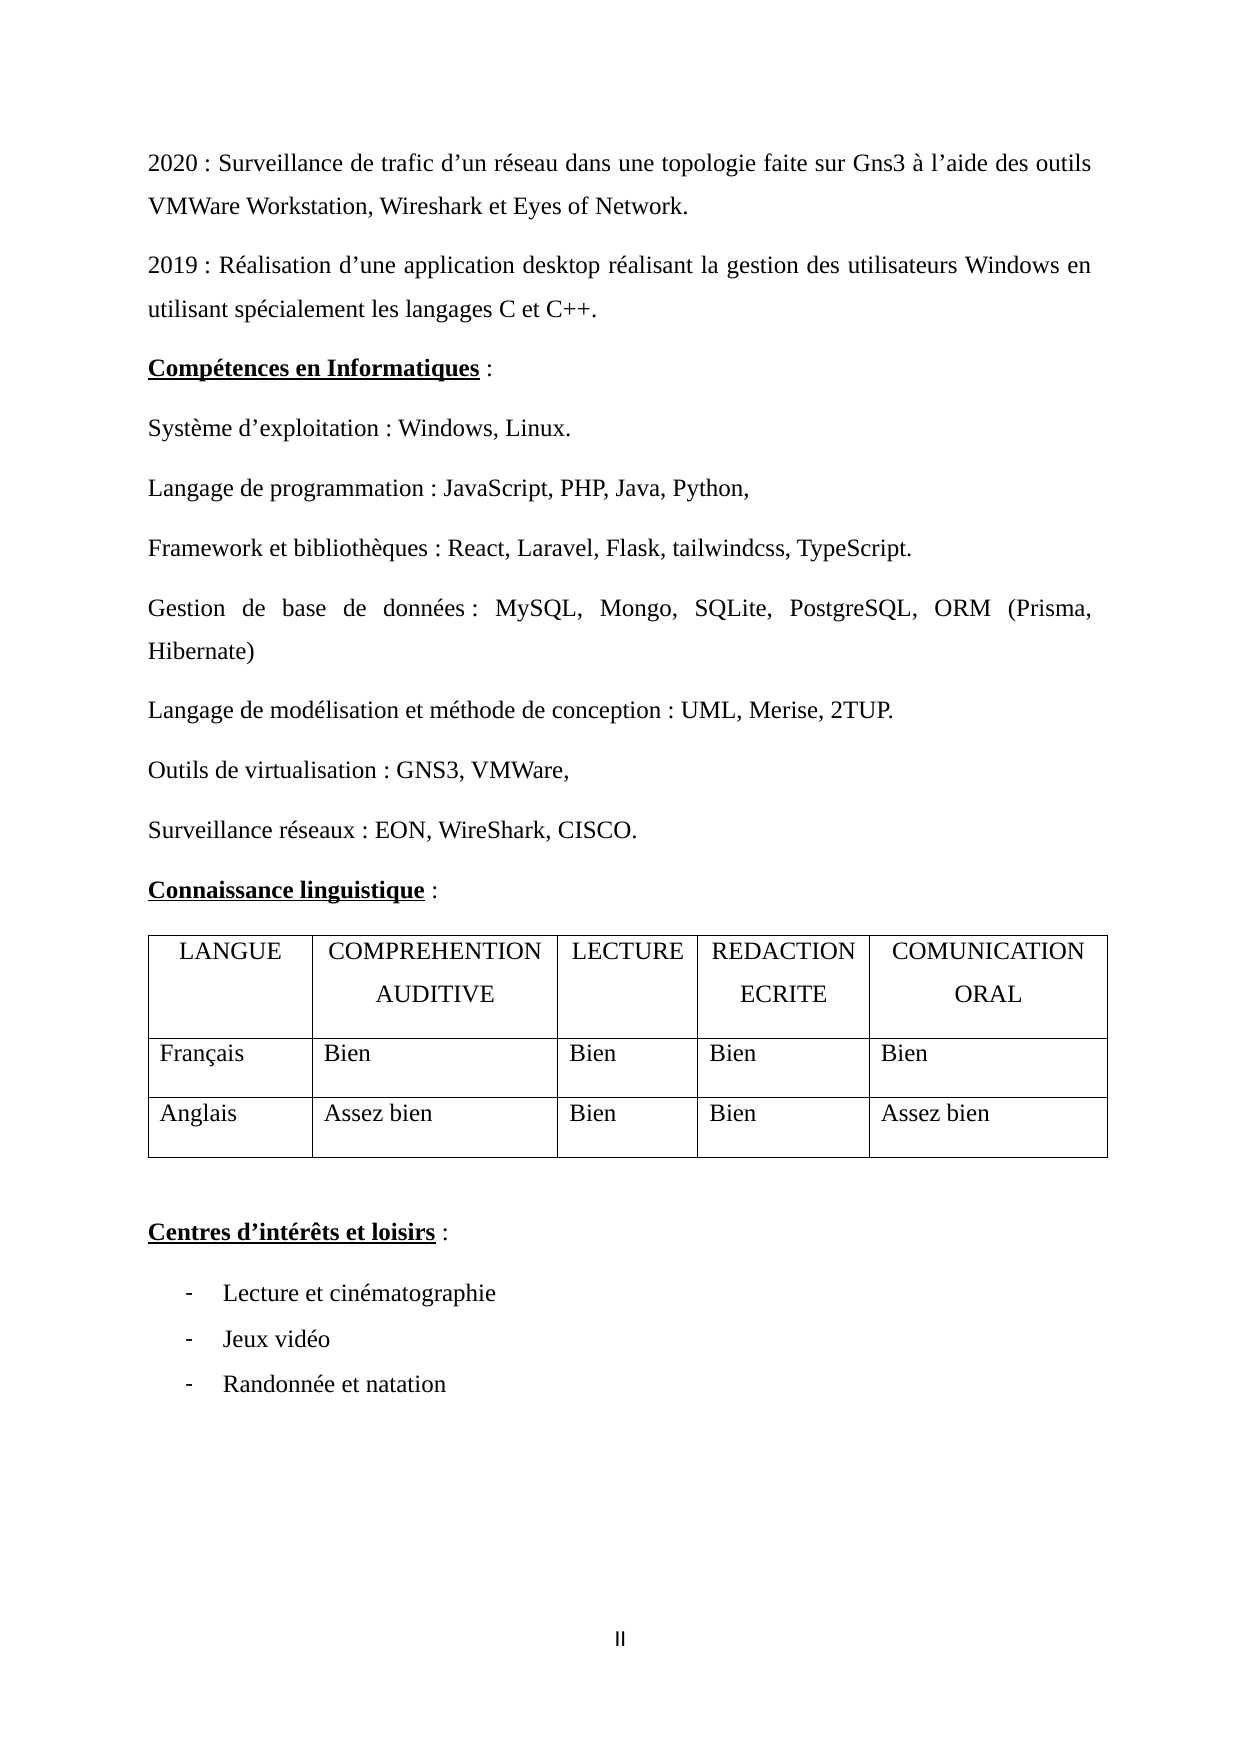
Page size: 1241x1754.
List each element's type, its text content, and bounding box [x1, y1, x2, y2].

table_header REDACTION ECRITE [698, 936, 869, 1037]
text 2020 : Surveillance de trafic d’un réseau dans une topologie faite sur Gns3 à l’aide des outils VMWare Workstation, Wireshark et Eyes of Network. [148, 148, 1093, 219]
table_cell Bien [313, 1039, 557, 1097]
text Centres d’intérêts et loisirs : [148, 1217, 1093, 1246]
text Framework et bibliothèques : React, Laravel, Flask, tailwindcss, TypeScript. [148, 533, 1093, 562]
table_header COMPREHENTION AUDITIVE [313, 936, 557, 1037]
table_header COMUNICATION ORAL [870, 936, 1107, 1037]
list Lecture et cinématographie [185, 1277, 1093, 1308]
text Outils de virtualisation : GNS3, VMWare, [148, 755, 1093, 784]
text Système d’exploitation : Windows, Linux. [148, 413, 1093, 442]
text 2019 : Réalisation d’une application desktop réalisant la gestion des utilisateurs Windows en utilisant spécialement les langages C et C++. [148, 251, 1093, 322]
list Randonnée et natation [185, 1369, 1093, 1399]
list Jeux vidéo [185, 1323, 1093, 1353]
text Langage de programmation : JavaScript, PHP, Java, Python, [148, 473, 1093, 502]
table_cell Bien [558, 1039, 697, 1097]
text Surveillance réseaux : EON, WireShark, CISCO. [148, 815, 1093, 844]
table_cell Assez bien [313, 1098, 557, 1157]
table_cell Français [149, 1039, 312, 1097]
text Gestion de base de données : MySQL, Mongo, SQLite, PostgreSQL, ORM (Prisma, Hibernate) [148, 593, 1093, 664]
table_cell Bien [870, 1039, 1107, 1097]
table_header LECTURE [558, 936, 697, 1037]
table_cell Assez bien [870, 1098, 1107, 1157]
table_cell Anglais [149, 1098, 312, 1157]
text Compétences en Informatiques : [148, 353, 1093, 382]
text Langage de modélisation et méthode de conception : UML, Merise, 2TUP. [148, 696, 1093, 724]
table_cell Bien [698, 1098, 869, 1157]
text Connaissance linguistique : [148, 875, 1093, 904]
table_cell Bien [558, 1098, 697, 1157]
table_header LANGUE [149, 936, 312, 1037]
table_cell Bien [698, 1039, 869, 1097]
